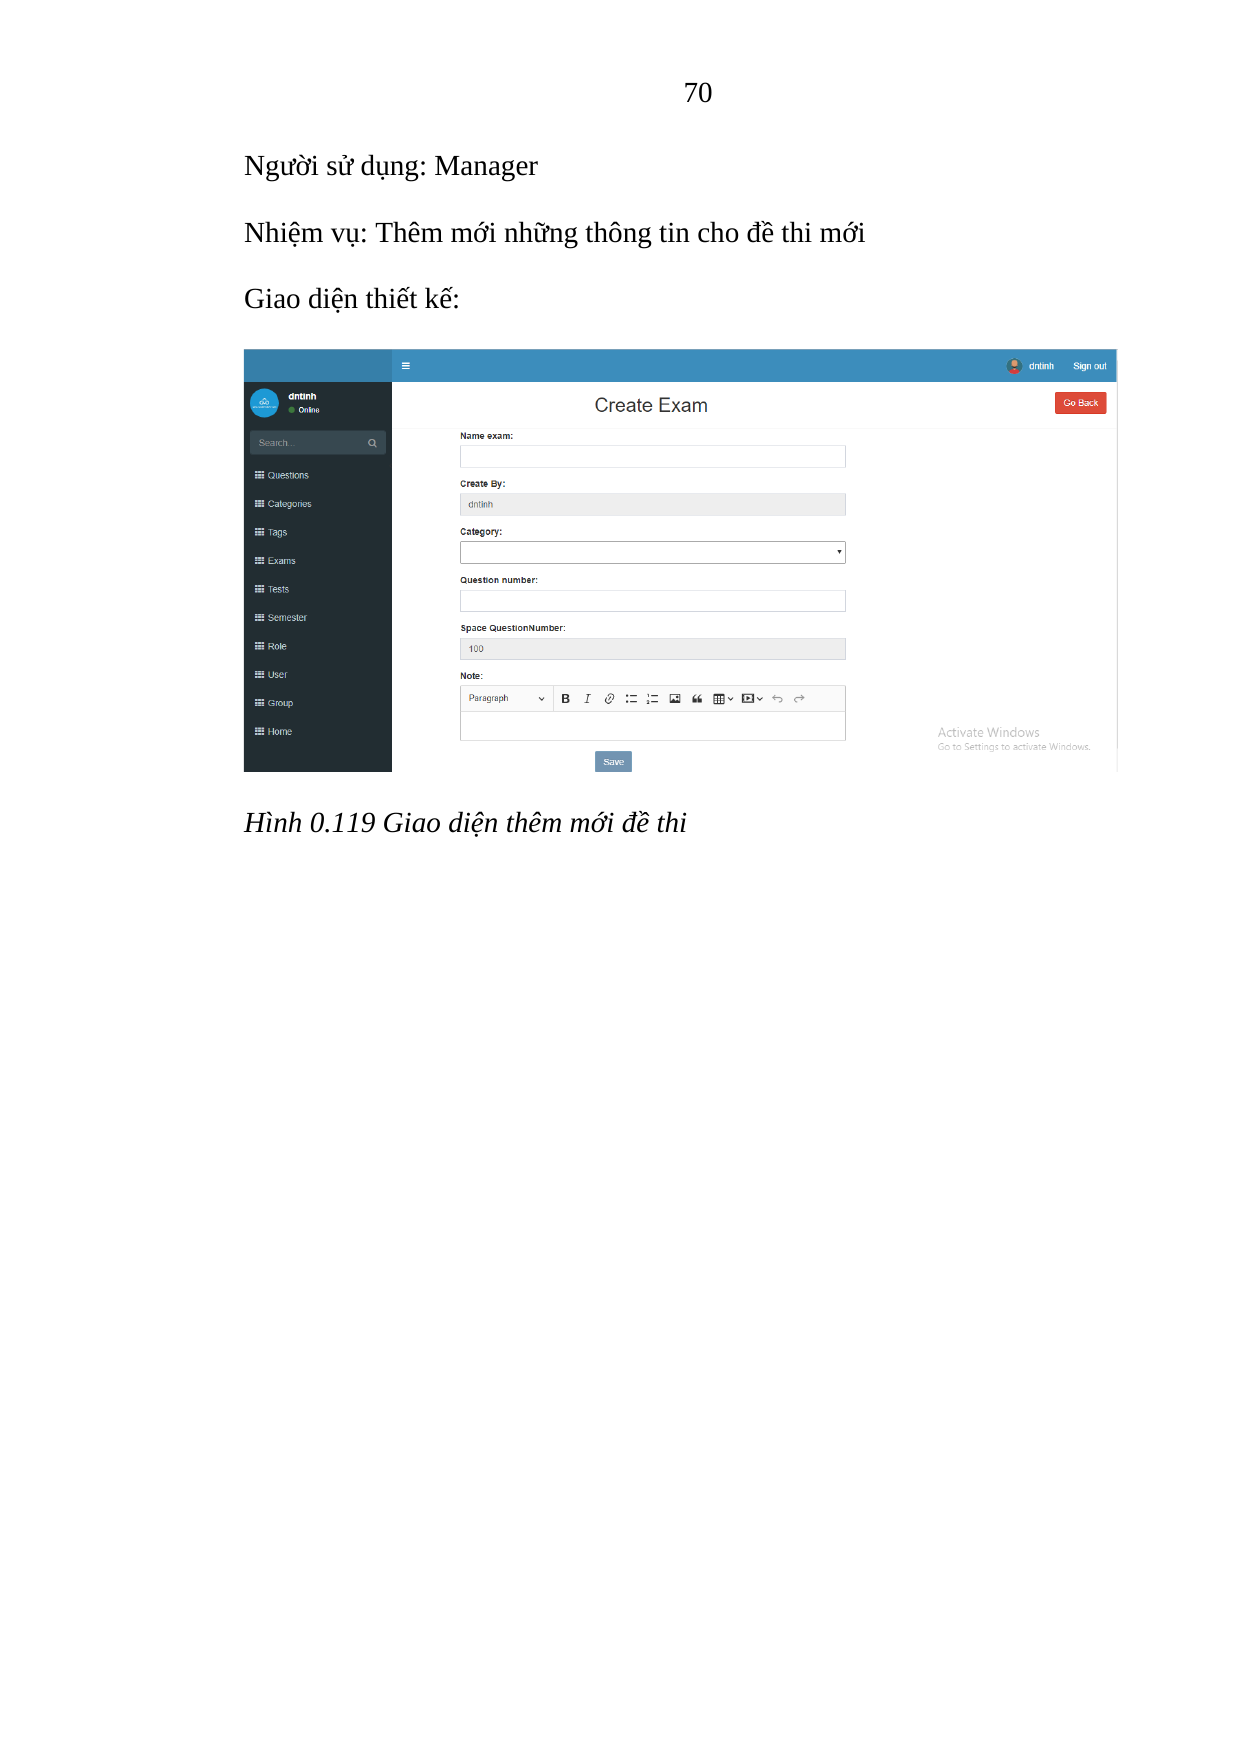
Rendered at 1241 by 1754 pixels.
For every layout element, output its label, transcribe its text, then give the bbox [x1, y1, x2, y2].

text Người sử dụng: Manager [207, 148, 1152, 181]
text Nhiệm vụ: Thêm mới những thông tin cho đề thi mới [207, 215, 1152, 248]
picture [243, 348, 1118, 772]
text Giao diện thiết kế: [207, 282, 1152, 315]
